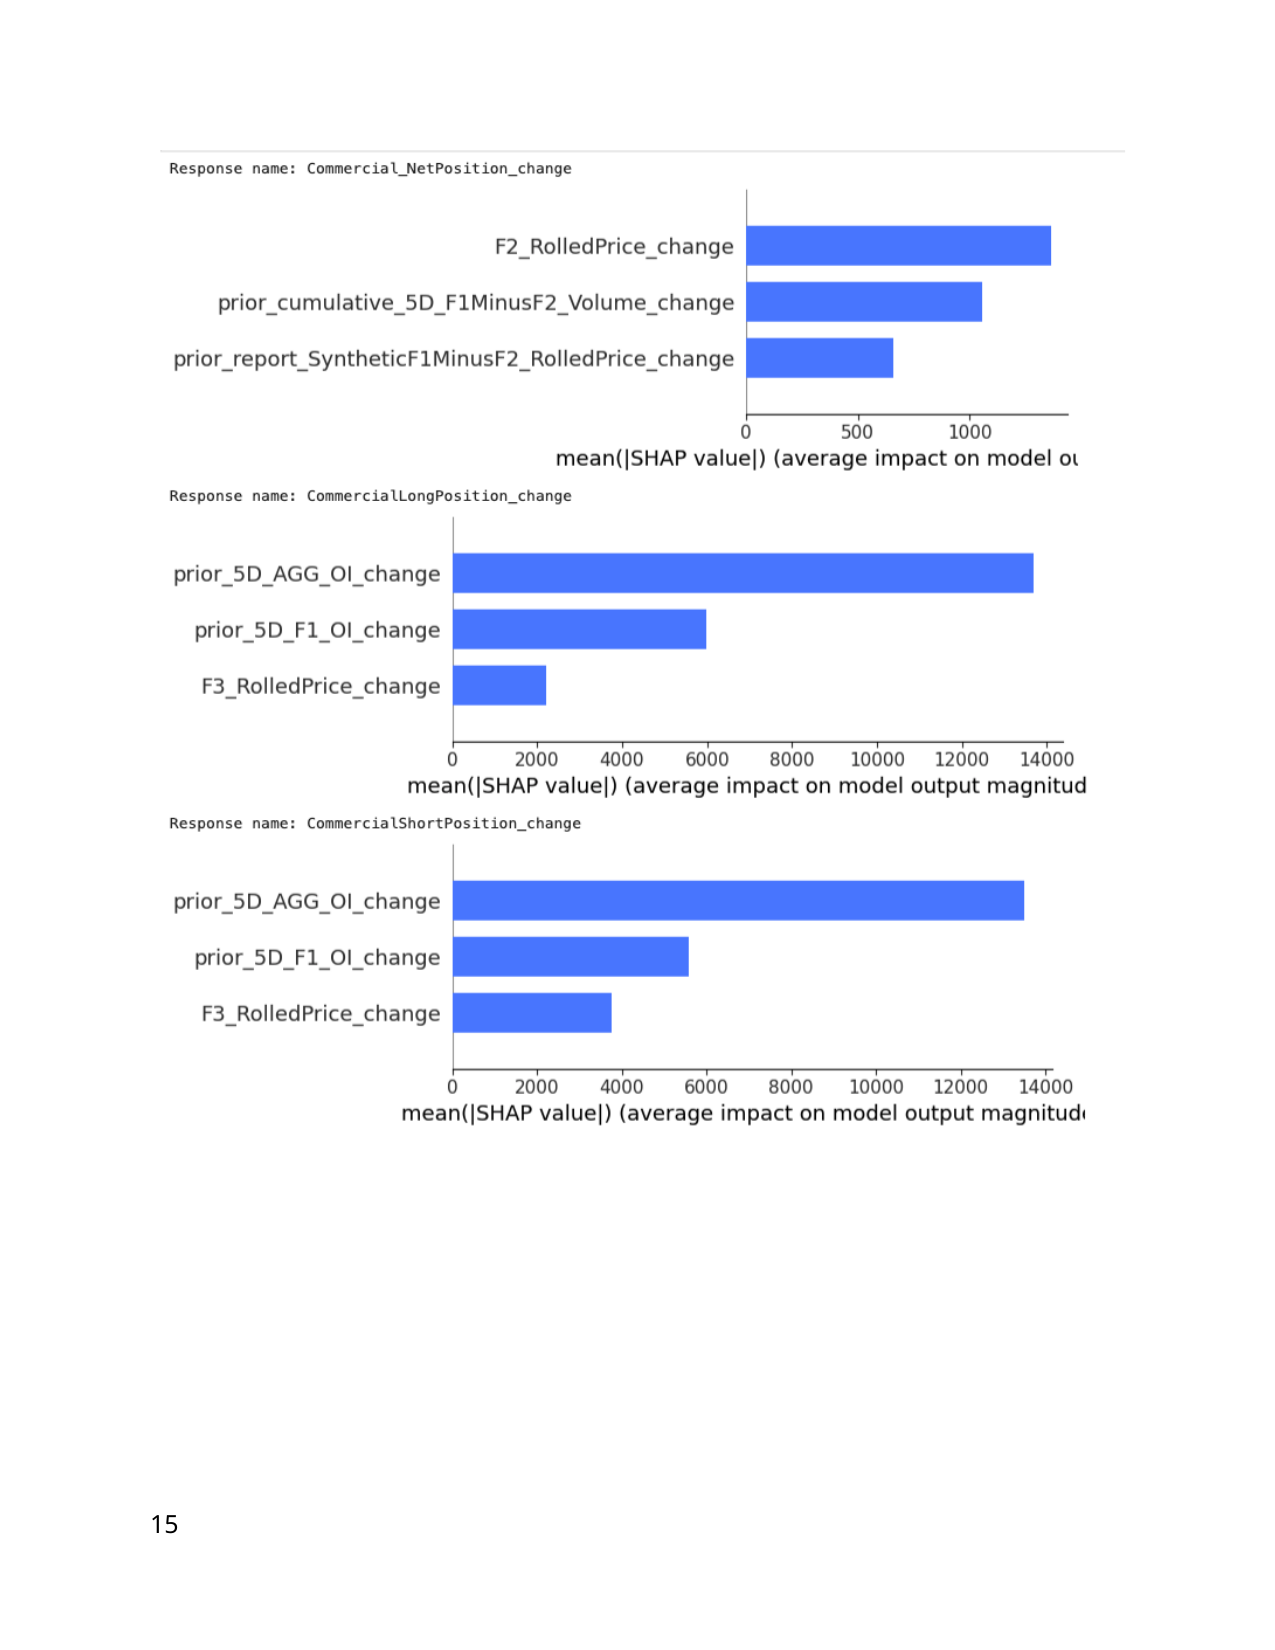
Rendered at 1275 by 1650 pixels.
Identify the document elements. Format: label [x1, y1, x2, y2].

picture [150, 150, 1125, 1143]
